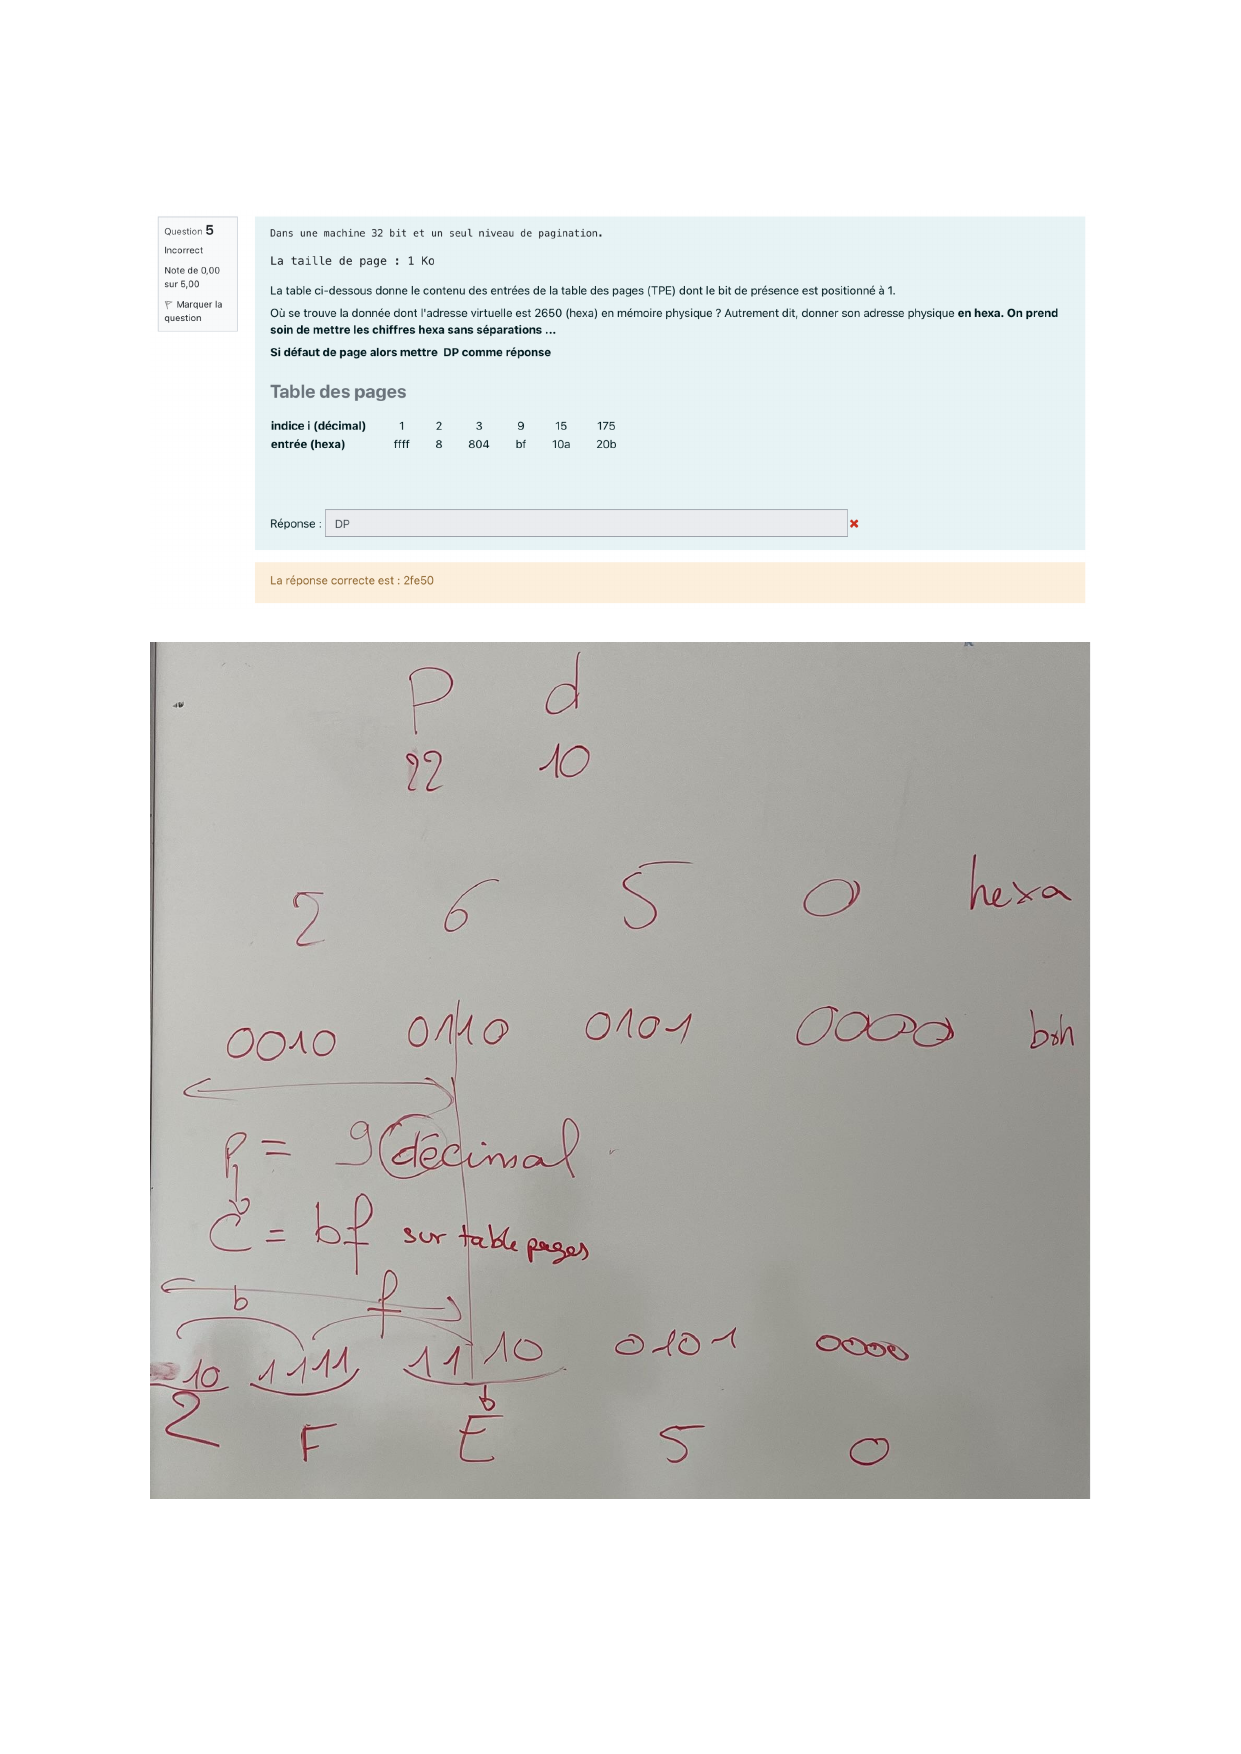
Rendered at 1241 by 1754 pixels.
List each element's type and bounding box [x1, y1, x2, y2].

picture [150, 642, 1091, 1499]
picture [150, 210, 1091, 609]
